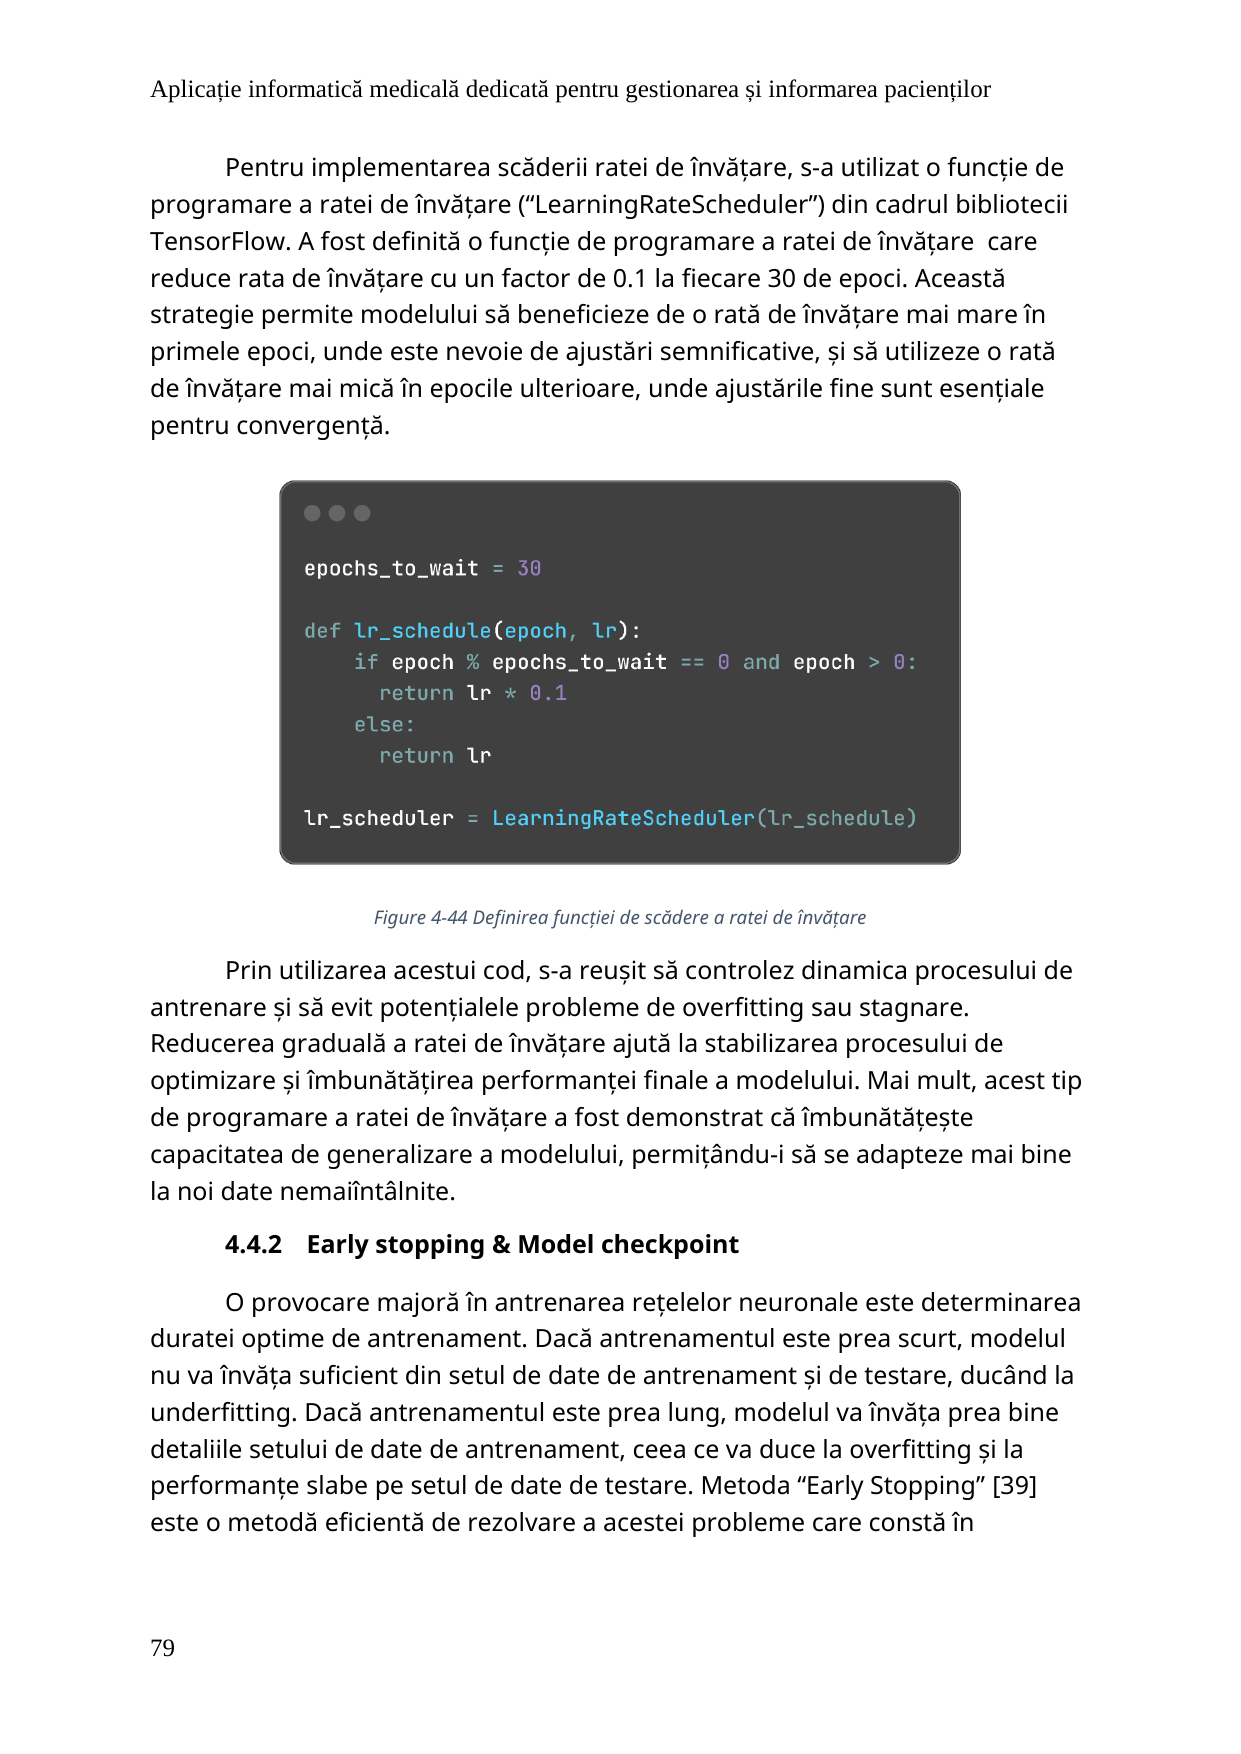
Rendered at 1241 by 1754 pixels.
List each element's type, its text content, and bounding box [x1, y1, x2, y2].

text Pentru implementarea scăderii ratei de învățare, s-a utilizat o funcție de programare a ratei de învățare (“LearningRateScheduler”) din cadrul bibliotecii TensorFlow. A fost definită o funcție de programare a ratei de învățare care reduce rata de învățare cu un factor de 0.1 la fiecare 30 de epoci. Această strategie permite modelului să beneficieze de o rată de învățare mai mare în primele epoci, unde este nevoie de ajustări semnificative, și să utilizeze o rată de învățare mai mică în epocile ulterioare, unde ajustările fine sunt esențiale pentru convergență. [150, 150, 1090, 441]
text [150, 1284, 1090, 1539]
picture [259, 460, 981, 885]
subtitle Early stopping & Model checkpoint [225, 1227, 1090, 1261]
text Prin utilizarea acestui cod, s-a reușit să controlez dinamica procesului de antrenare și să evit potențialele probleme de overfitting sau stagnare. Reducerea graduală a ratei de învățare ajută la stabilizarea procesului de optimizare și îmbunătățirea performanței finale a modelului. Mai mult, acest tip de programare a ratei de învățare a fost demonstrat că îmbunătățește capacitatea de generalizare a modelului, permițându-i să se adapteze mai bine la noi date nemaiîntâlnite. [150, 953, 1090, 1207]
